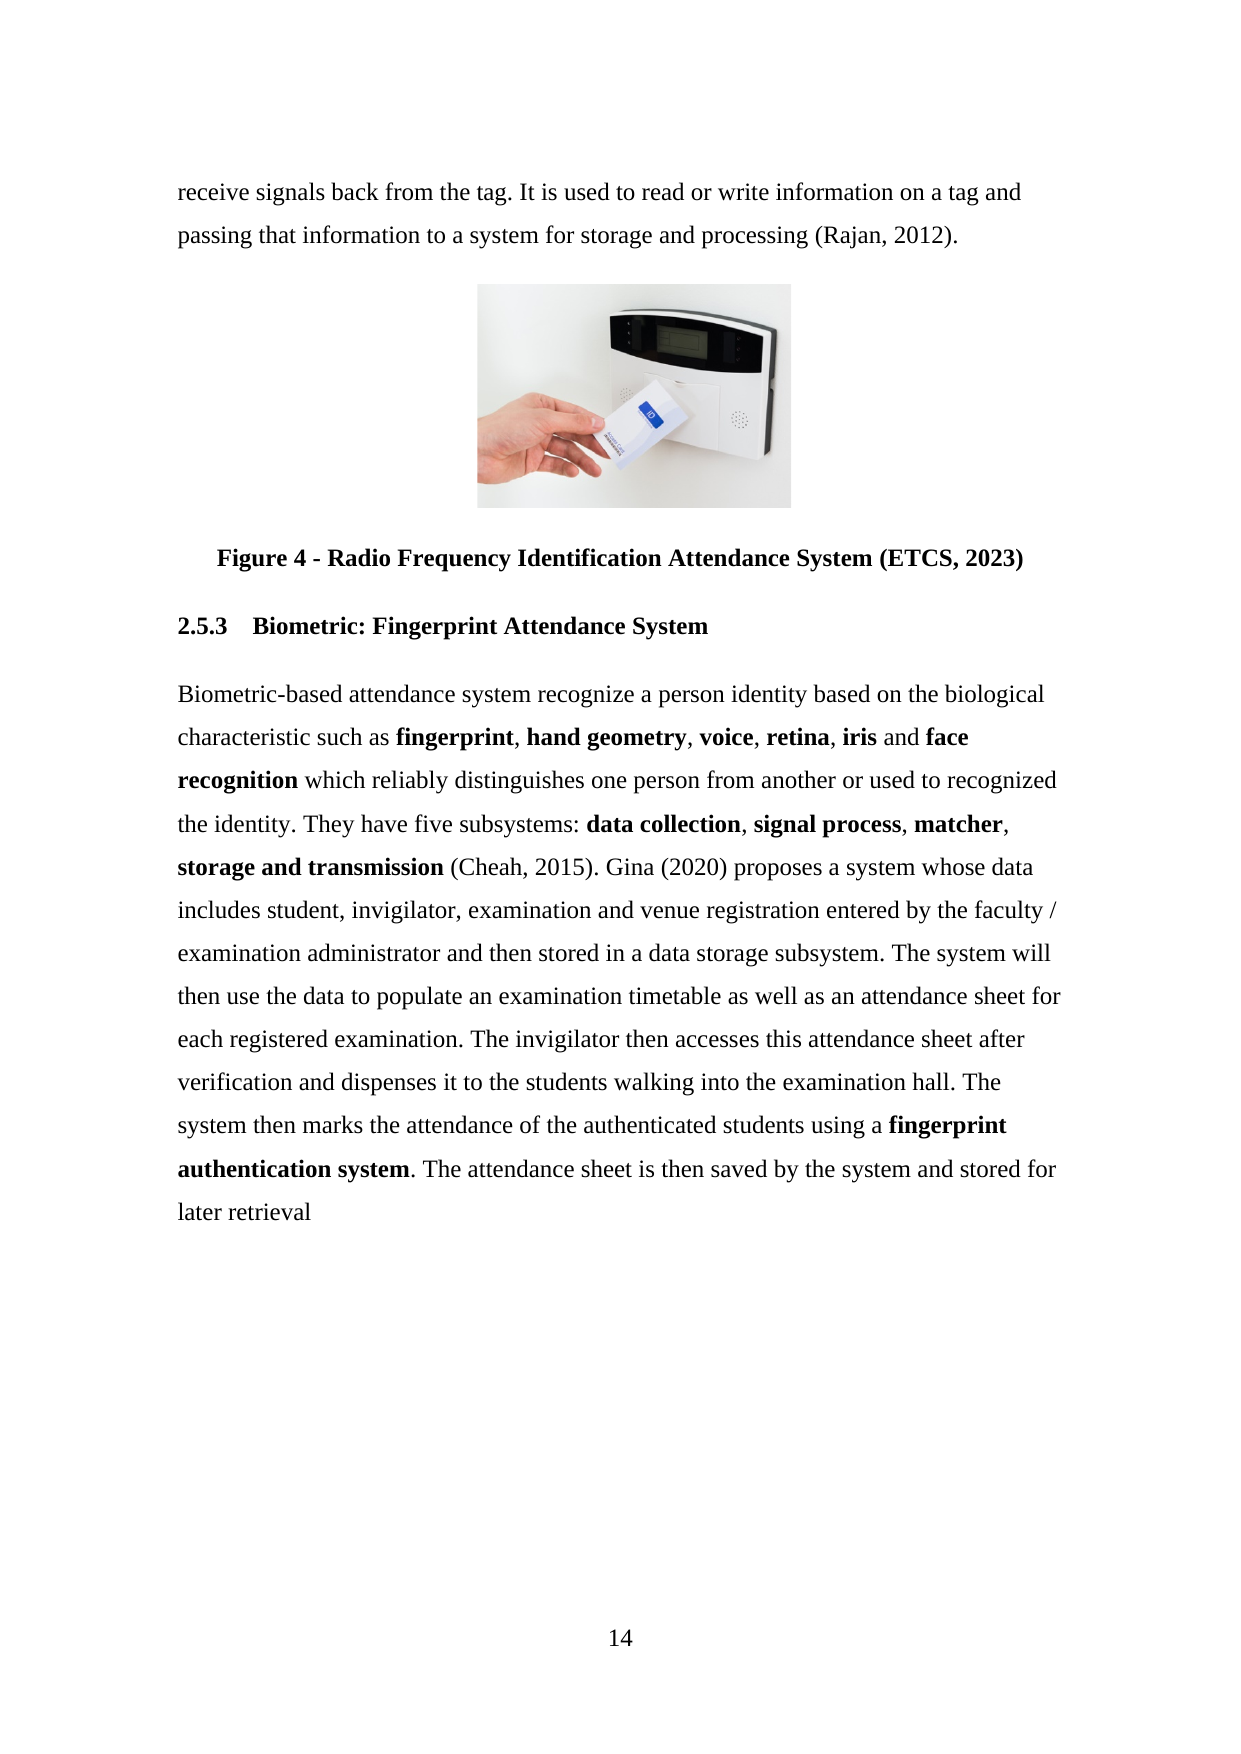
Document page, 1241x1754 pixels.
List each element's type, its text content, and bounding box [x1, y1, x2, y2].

picture [477, 284, 792, 508]
text Biometric-based attendance system recognize a person identity based on the biological characteristic such as fingerprint, hand geometry, voice, retina, iris and face recognition which reliably distinguishes one person from another or used to recognized the identity. They have five subsystems: data collection, signal process, matcher, storage and transmission. Gina proposes a system whose data includes student, invigilator, examination and venue registration entered by the faculty / examination administrator and then stored in a data storage subsystem. The system will then use the data to populate an examination timetable as well as an attendance sheet for each registered examination. The invigilator then accesses this attendance sheet after verification and dispenses it to the students walking into the examination hall. The system then marks the attendance of the authenticated students using a fingerprint authentication system. The attendance sheet is then saved by the system and stored for later retrieval [177, 679, 1063, 1226]
text Figure - Radio Frequency Identification Attendance System [177, 543, 1063, 572]
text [177, 177, 1063, 249]
list Biometric: Fingerprint Attendance System [177, 611, 1063, 640]
